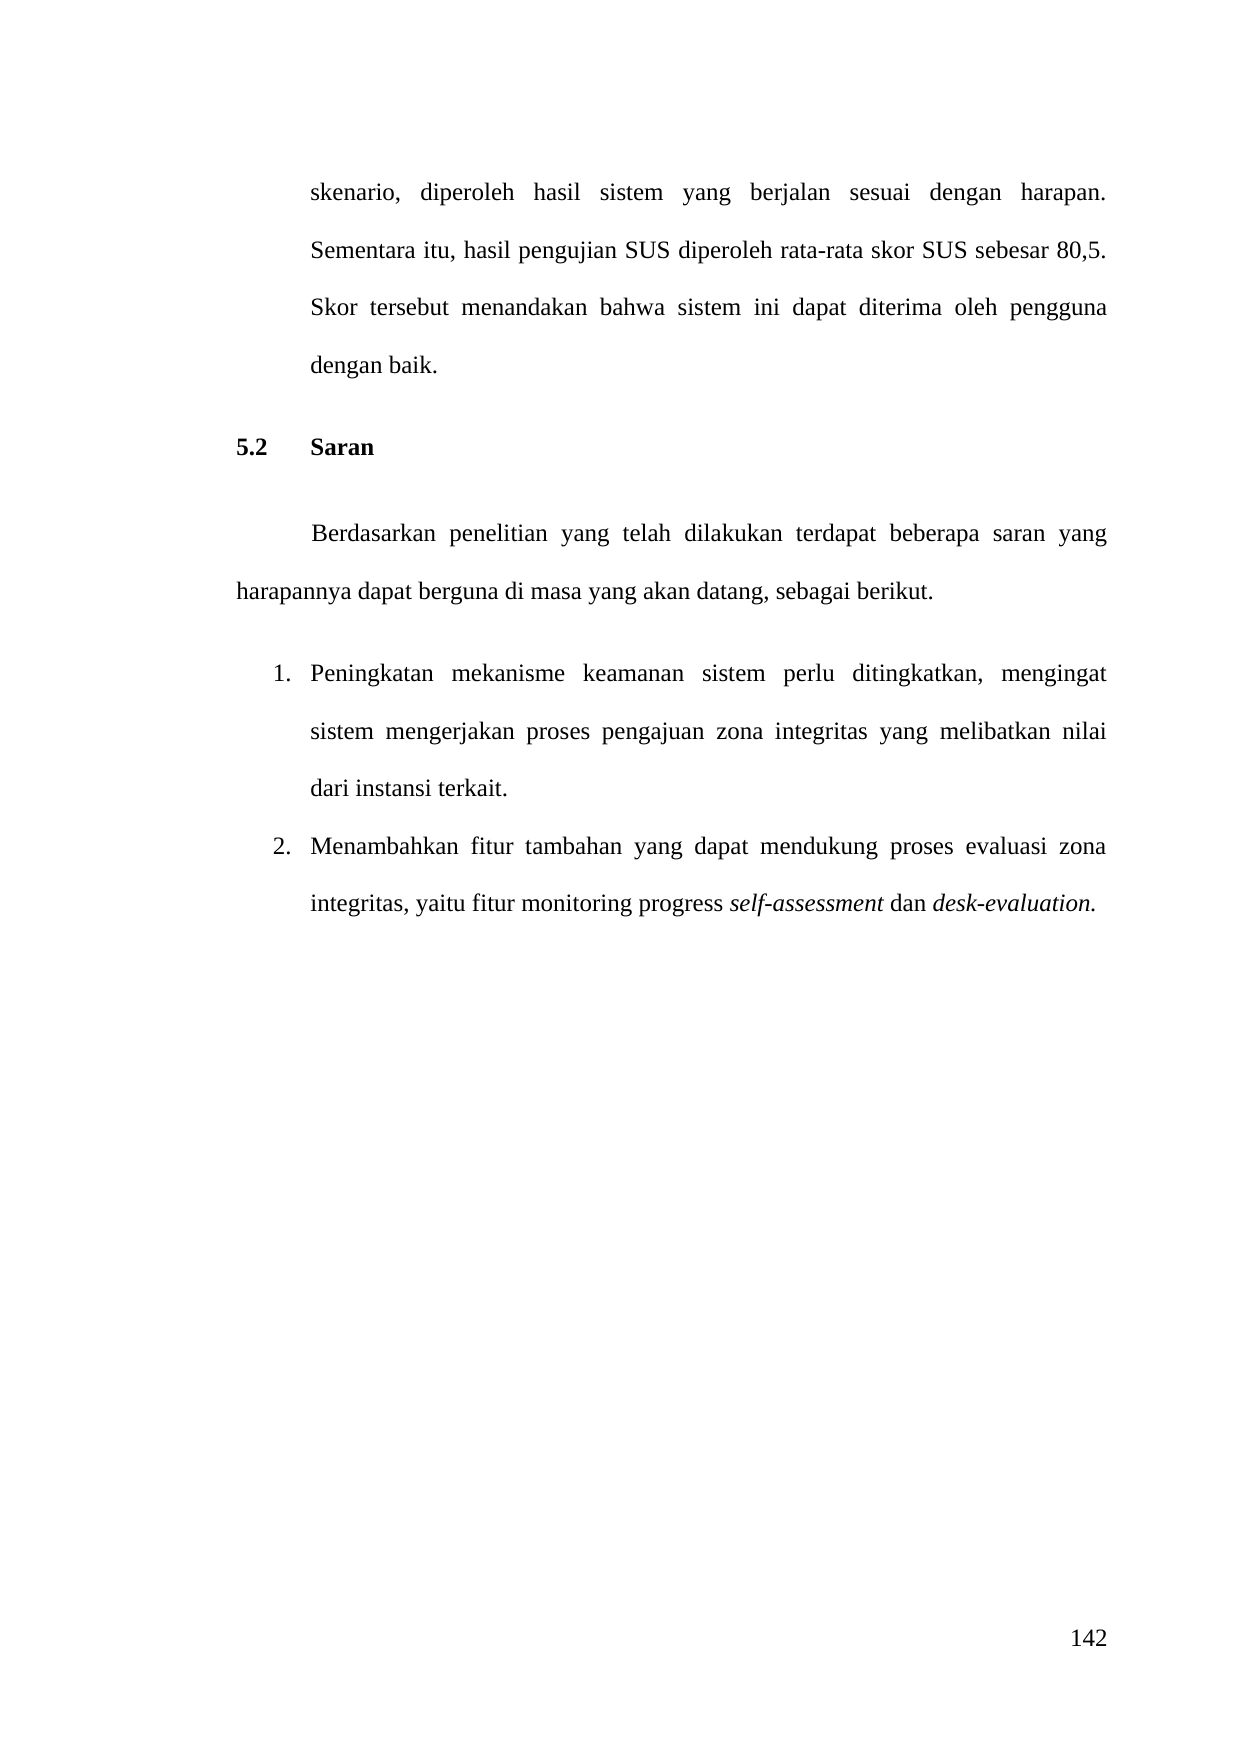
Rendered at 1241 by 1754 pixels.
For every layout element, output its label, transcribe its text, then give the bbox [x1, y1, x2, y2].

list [273, 177, 1107, 378]
subtitle Saran [236, 432, 1107, 461]
list Peningkatan mekanisme keamanan sistem perlu ditingkatkan, mengingat sistem mengerjakan proses pengajuan zona integritas yang melibatkan nilai dari instansi terkait. [273, 658, 1107, 802]
text Berdasarkan penelitian yang telah dilakukan terdapat beberapa saran yang harapannya dapat berguna di masa yang akan datang, sebagai berikut. [236, 518, 1107, 605]
list Menambahkan fitur tambahan yang dapat mendukung proses evaluasi zona integritas, yaitu fitur monitoring progress self-assessment dan desk-evaluation. [273, 831, 1107, 917]
